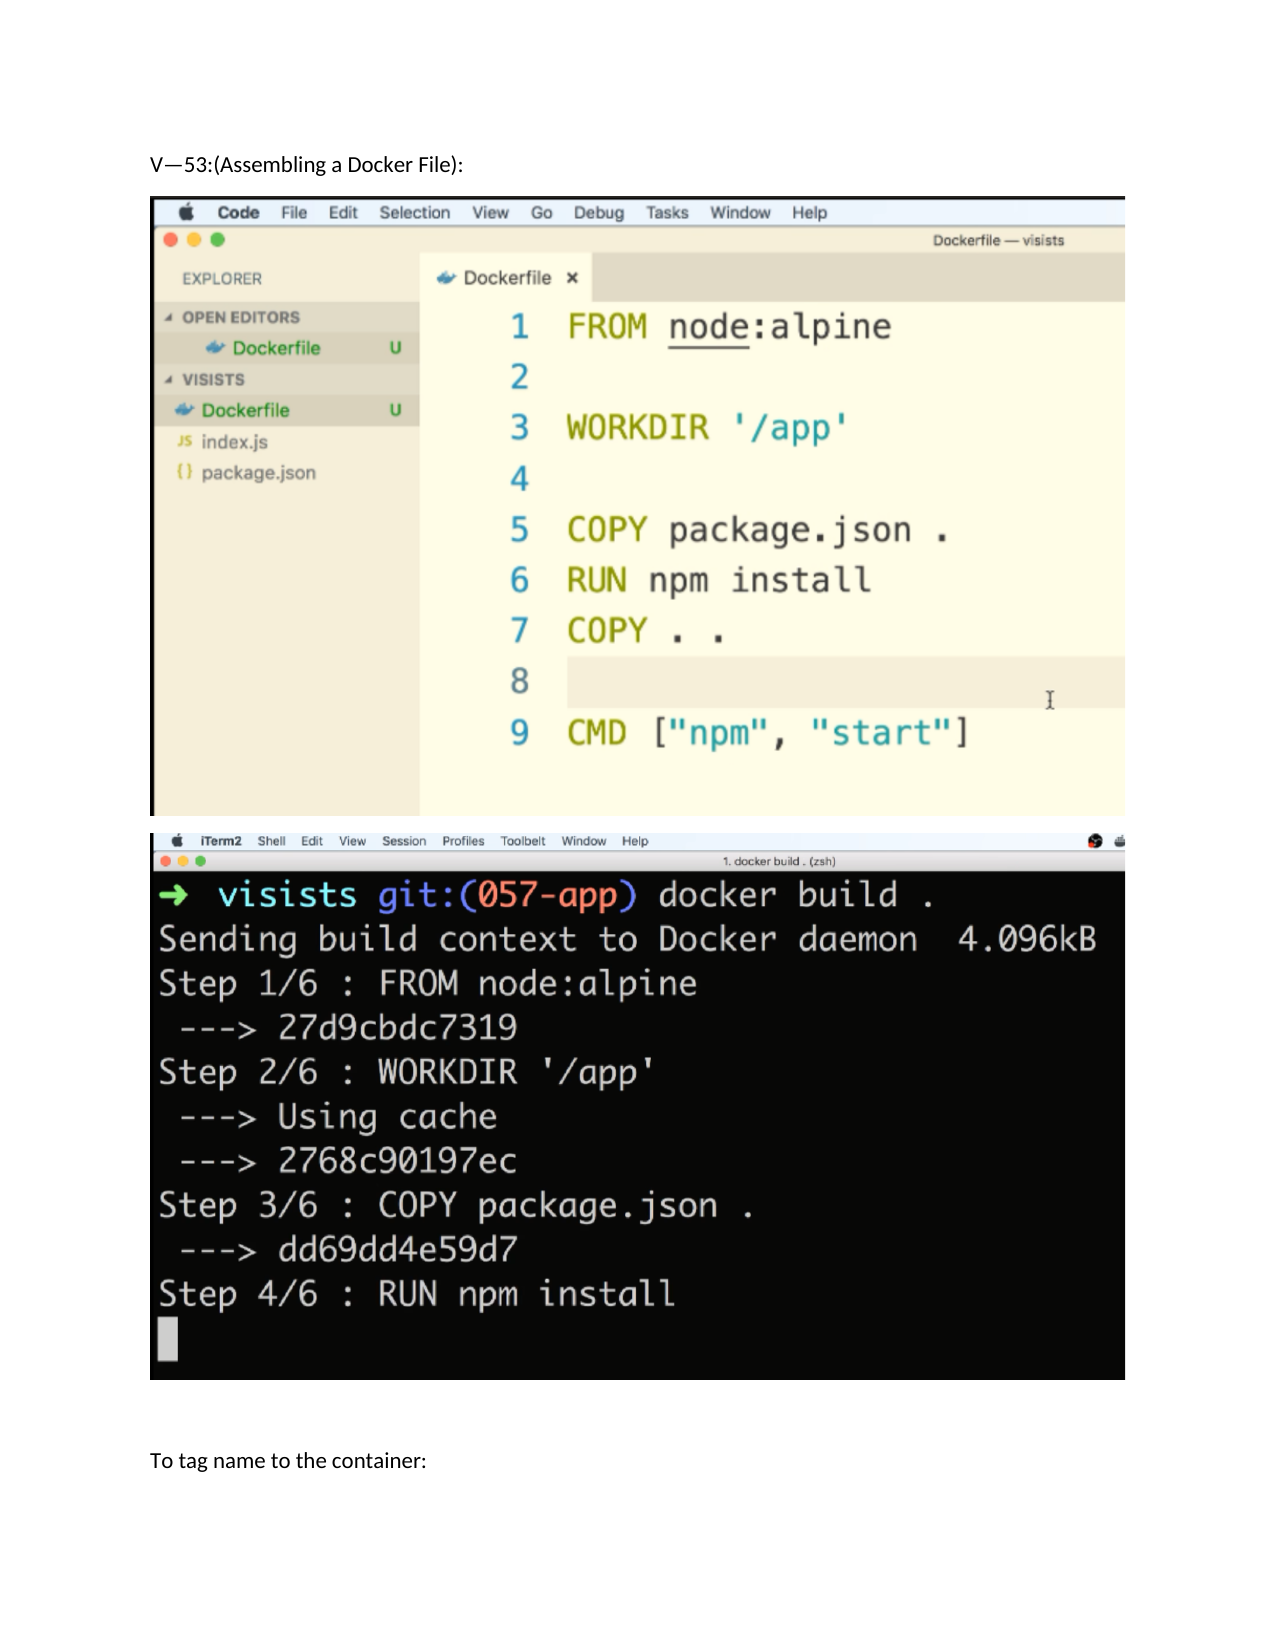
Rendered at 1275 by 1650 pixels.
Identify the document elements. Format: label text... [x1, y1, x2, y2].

text V—53:(Assembling a Docker File): [150, 150, 1125, 178]
picture [150, 196, 1125, 816]
text To tag name to the container: [150, 1446, 1125, 1474]
picture [150, 833, 1125, 1380]
